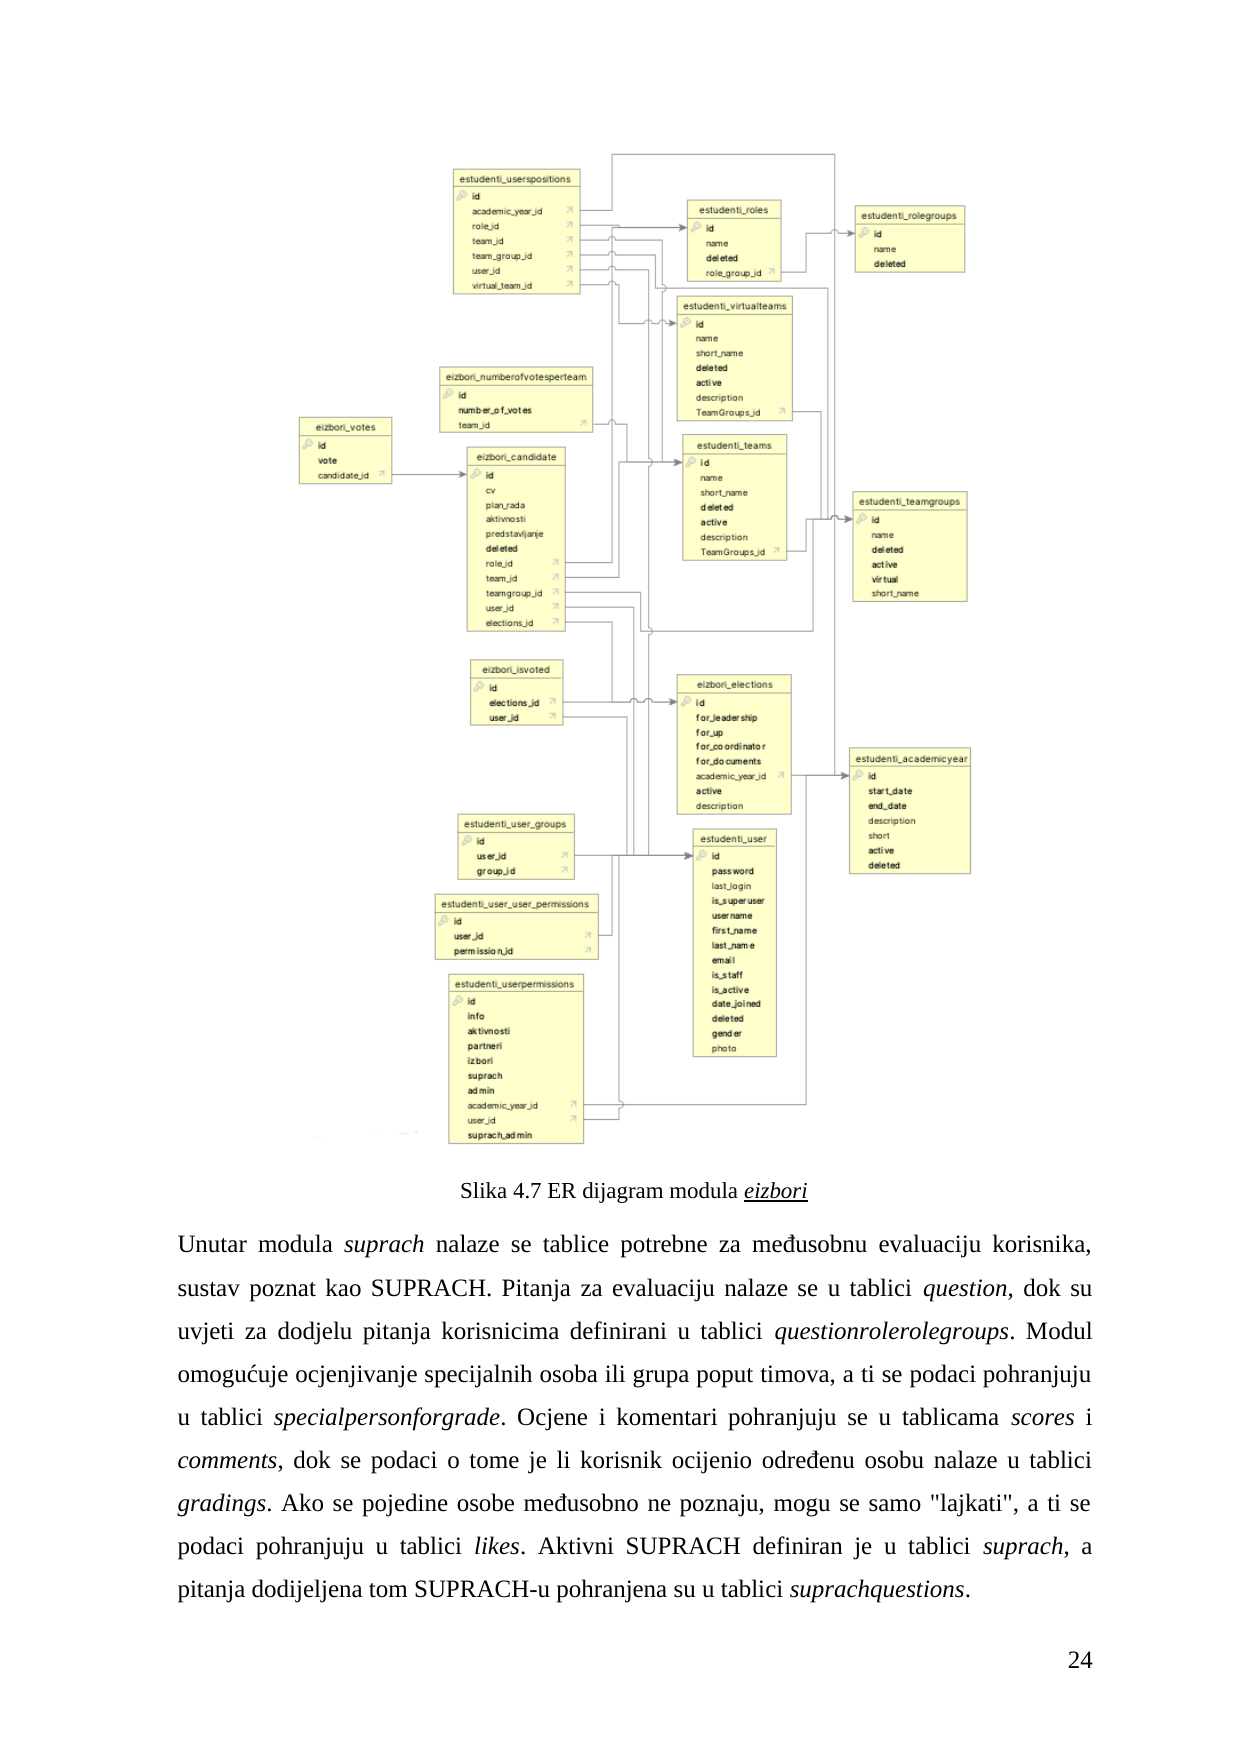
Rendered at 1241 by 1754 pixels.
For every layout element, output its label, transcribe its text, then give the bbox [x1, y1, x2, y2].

text Unutar modula suprach nalaze se tablice potrebne za međusobnu evaluaciju korisnika, sustav poznat kao SUPRACH. Pitanja za evaluaciju nalaze se u tablici question, dok su uvjeti za dodjelu pitanja korisnicima definirani u tablici questionrolerolegroups. Modul omogućuje ocjenjivanje specijalnih osoba ili grupa poput timova, a ti se podaci pohranjuju u tablici specialpersonforgrade. Ocjene i komentari pohranjuju se u tablicama scores i comments, dok se podaci o tome je li korisnik ocijenio određenu osobu nalaze u tablici gradings. Ako se pojedine osobe međusobno ne poznaju, mogu se samo "lajkati", a ti se podaci pohranjuju u tablici likes. Aktivni SUPRACH definiran je u tablici suprach, a pitanja dodijeljena tom SUPRACH-u pohranjena su u tablici suprachquestions. [177, 1229, 1092, 1603]
picture [292, 147, 978, 1151]
